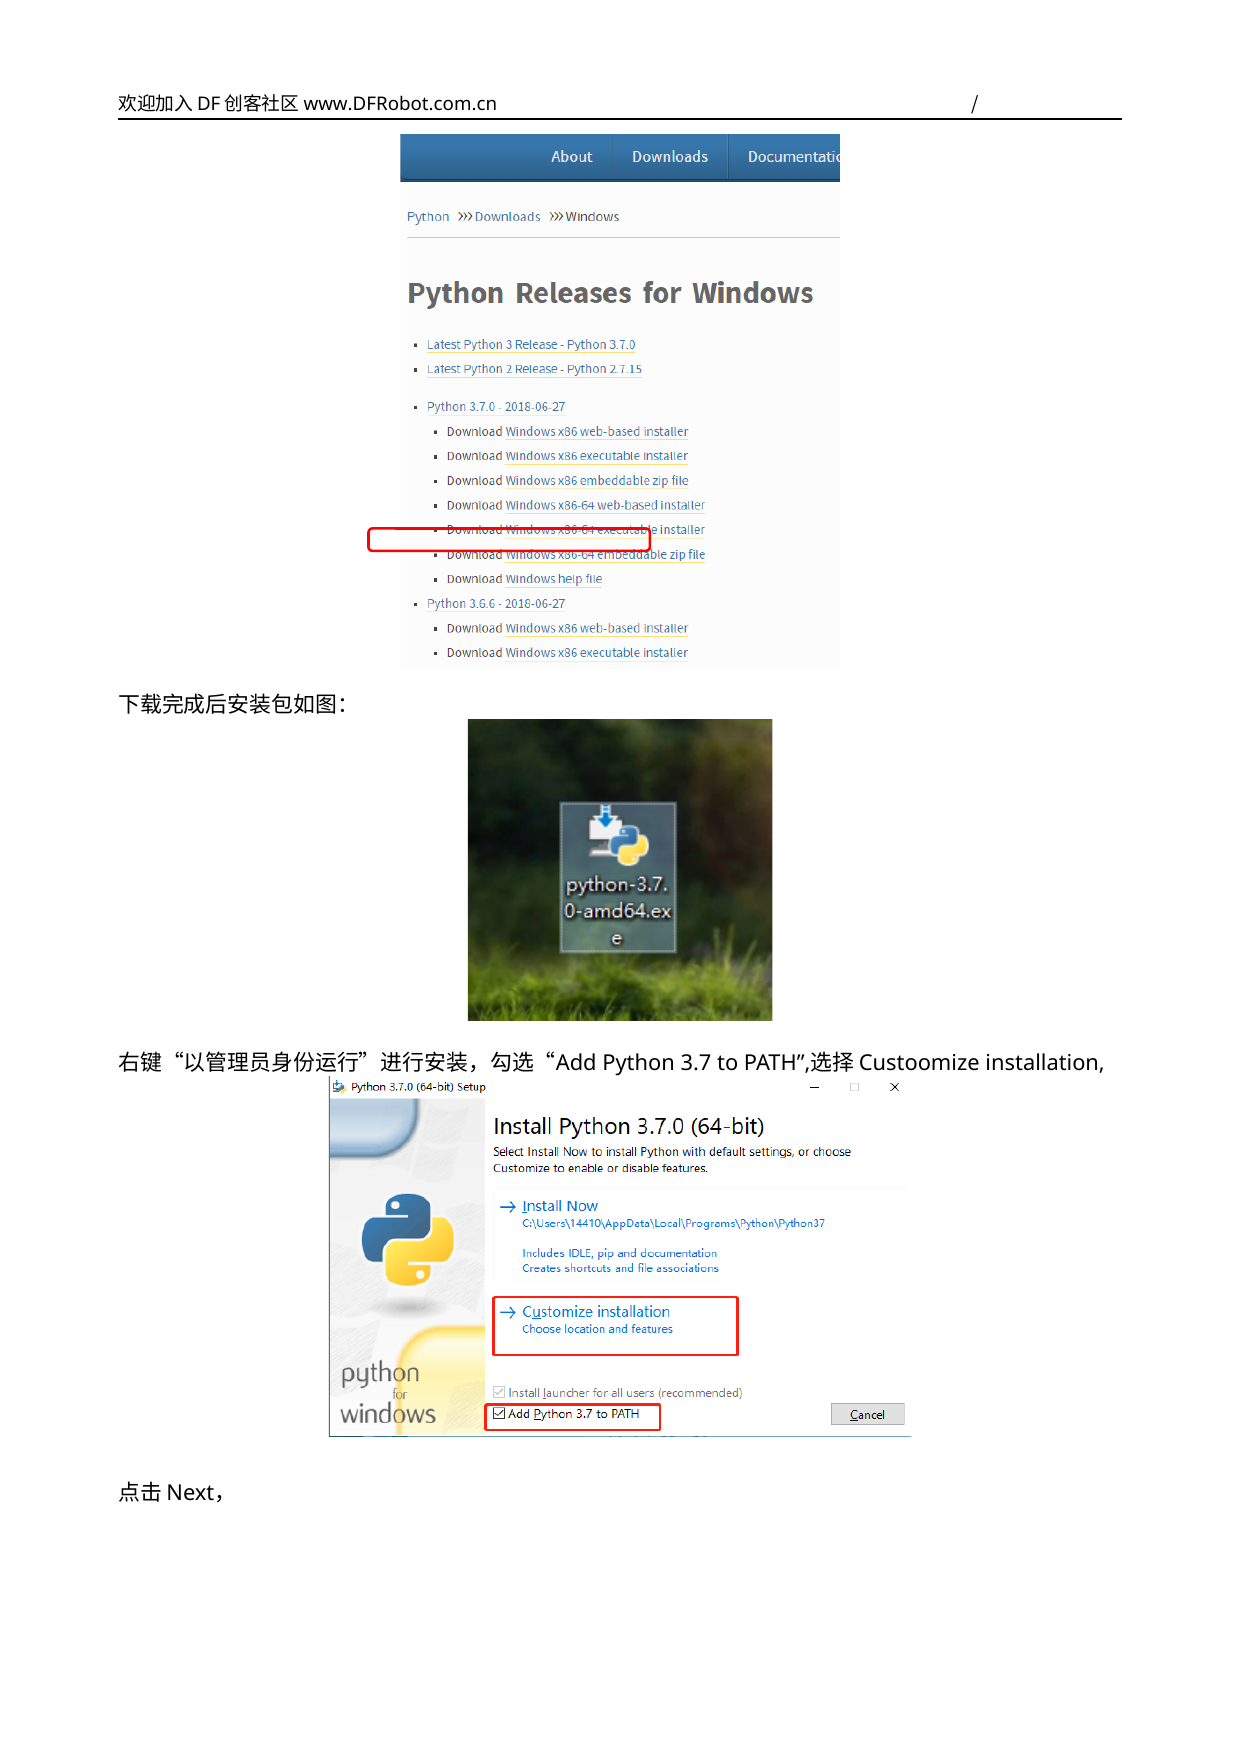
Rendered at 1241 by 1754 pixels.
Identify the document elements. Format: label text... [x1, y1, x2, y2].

text 下载完成后安装包如图： [118, 687, 1122, 719]
text 右键“以管理员身份运行”进行安装，勾选“Add Python 3.7 to PATH”,选择Custoomize installation, [118, 1044, 1122, 1077]
picture [467, 719, 773, 1021]
text 点击Next， [118, 1475, 1122, 1508]
picture [400, 134, 840, 669]
picture [400, 530, 648, 549]
picture [328, 1076, 912, 1437]
